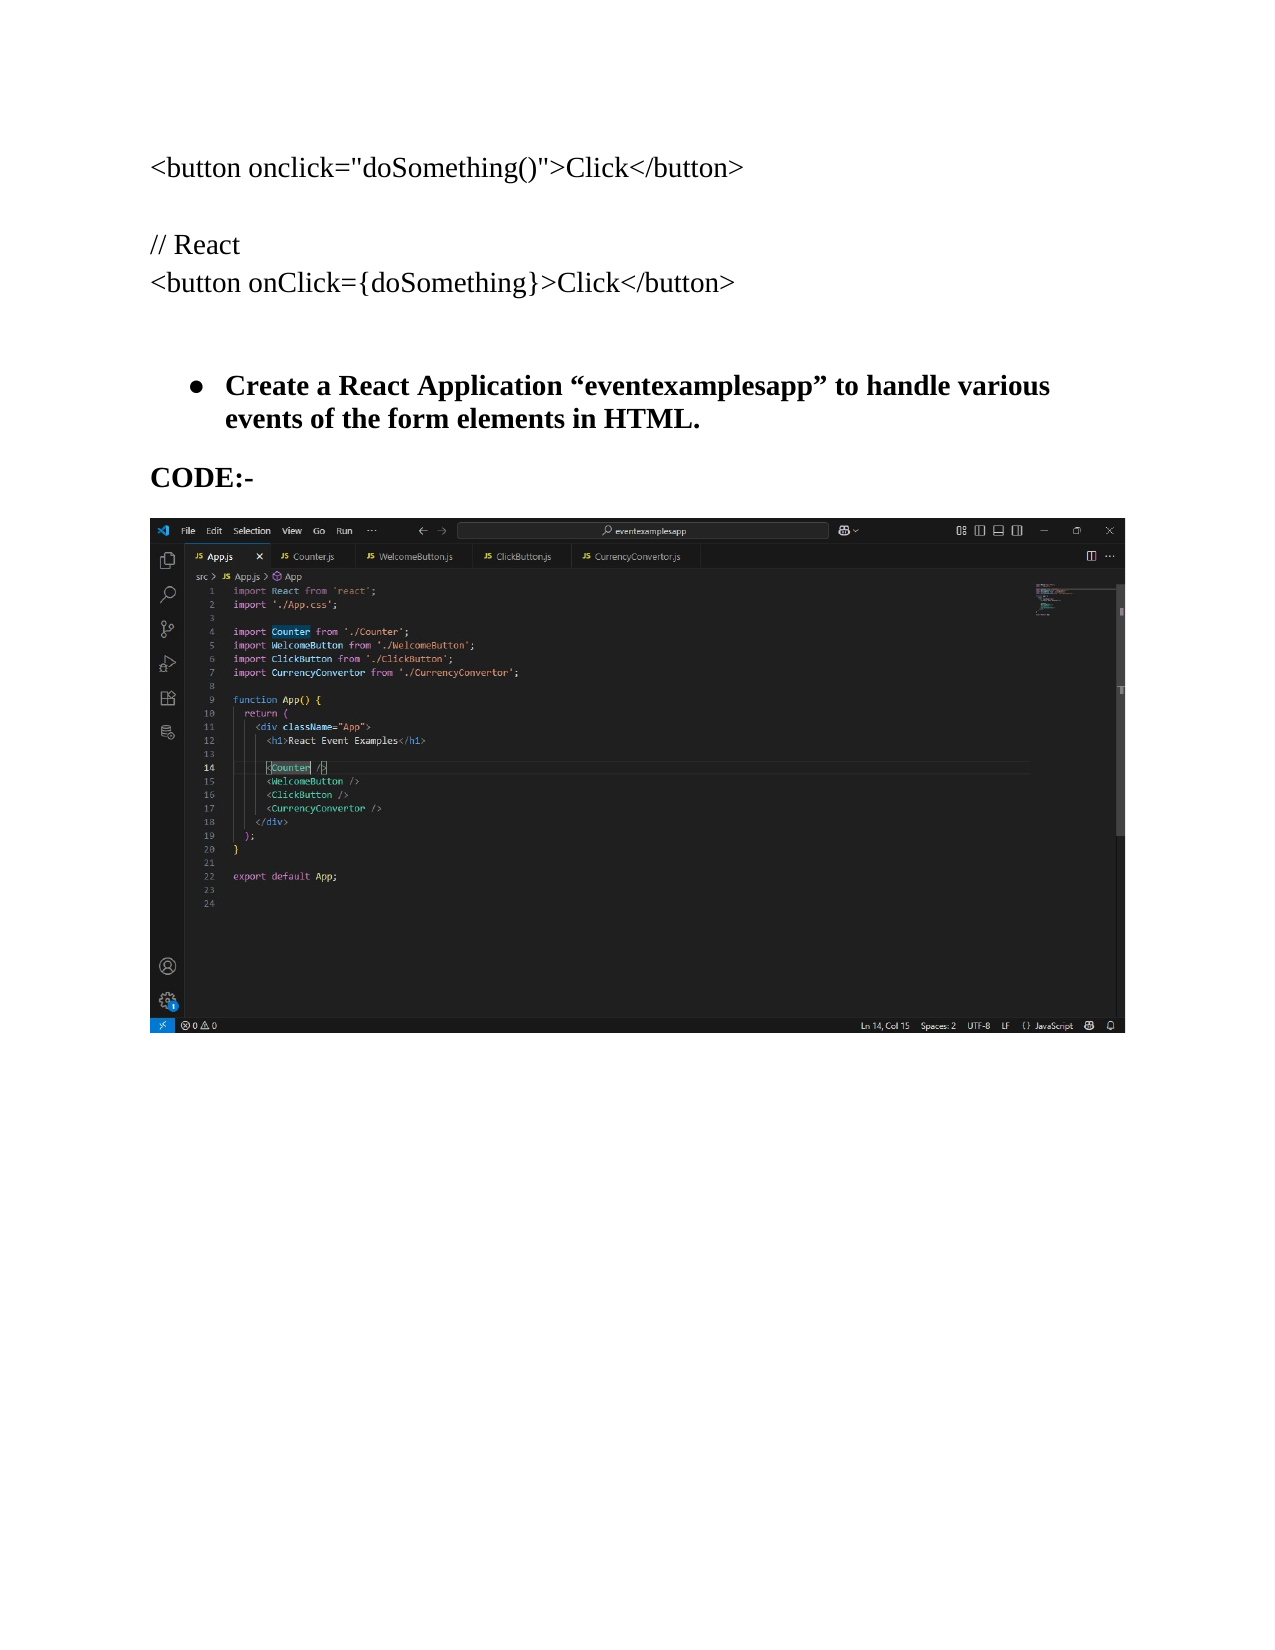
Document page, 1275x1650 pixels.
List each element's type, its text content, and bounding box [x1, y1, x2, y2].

text <button onClick={doSomething}>Click</button> [150, 266, 1125, 299]
picture [150, 518, 1125, 1033]
text // React [150, 227, 1125, 261]
text CODE:- [150, 460, 1125, 493]
list Create a React Application “eventexamplesapp” to handle various events of the form elements in HTML. [187, 368, 1125, 435]
text <button onclick="doSomething()">Click</button> [150, 150, 1125, 183]
